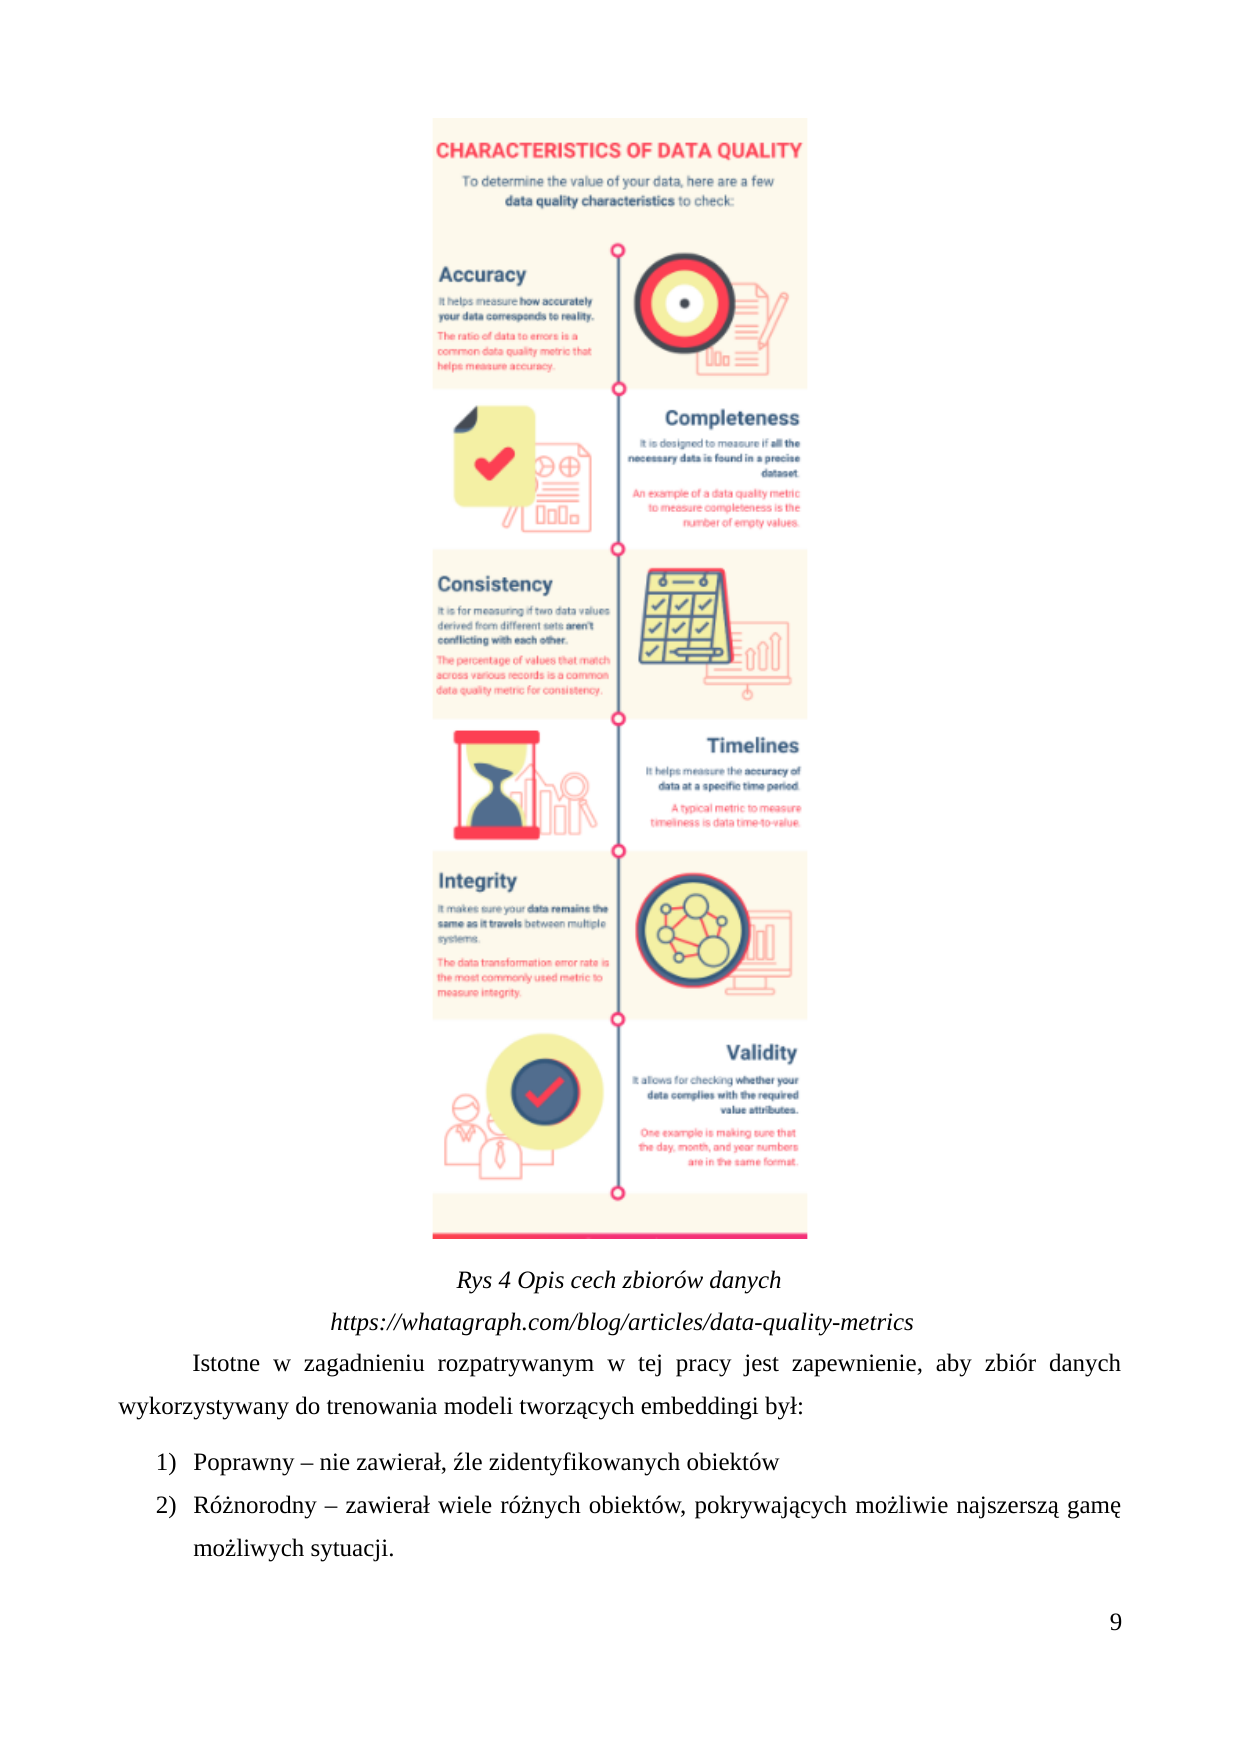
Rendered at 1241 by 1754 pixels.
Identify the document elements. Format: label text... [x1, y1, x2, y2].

text Rys 4 Opis cech zbiorów danych [118, 1265, 1122, 1294]
text https://whatagraph.com/blog/articles/data-quality-metrics [118, 1307, 1122, 1335]
list Poprawny – nie zawierał, źle zidentyfikowanych obiektów [156, 1447, 1122, 1475]
list Różnorodny – zawierał wiele różnych obiektów, pokrywających możliwie najszerszą gamę możliwych sytuacji. [156, 1490, 1122, 1562]
text Istotne w zagadnieniu rozpatrywanym w tej pracy jest zapewnienie, aby zbiór danych wykorzystywany do trenowania modeli tworzących embeddingi był: [118, 1348, 1122, 1420]
picture [432, 118, 808, 1239]
